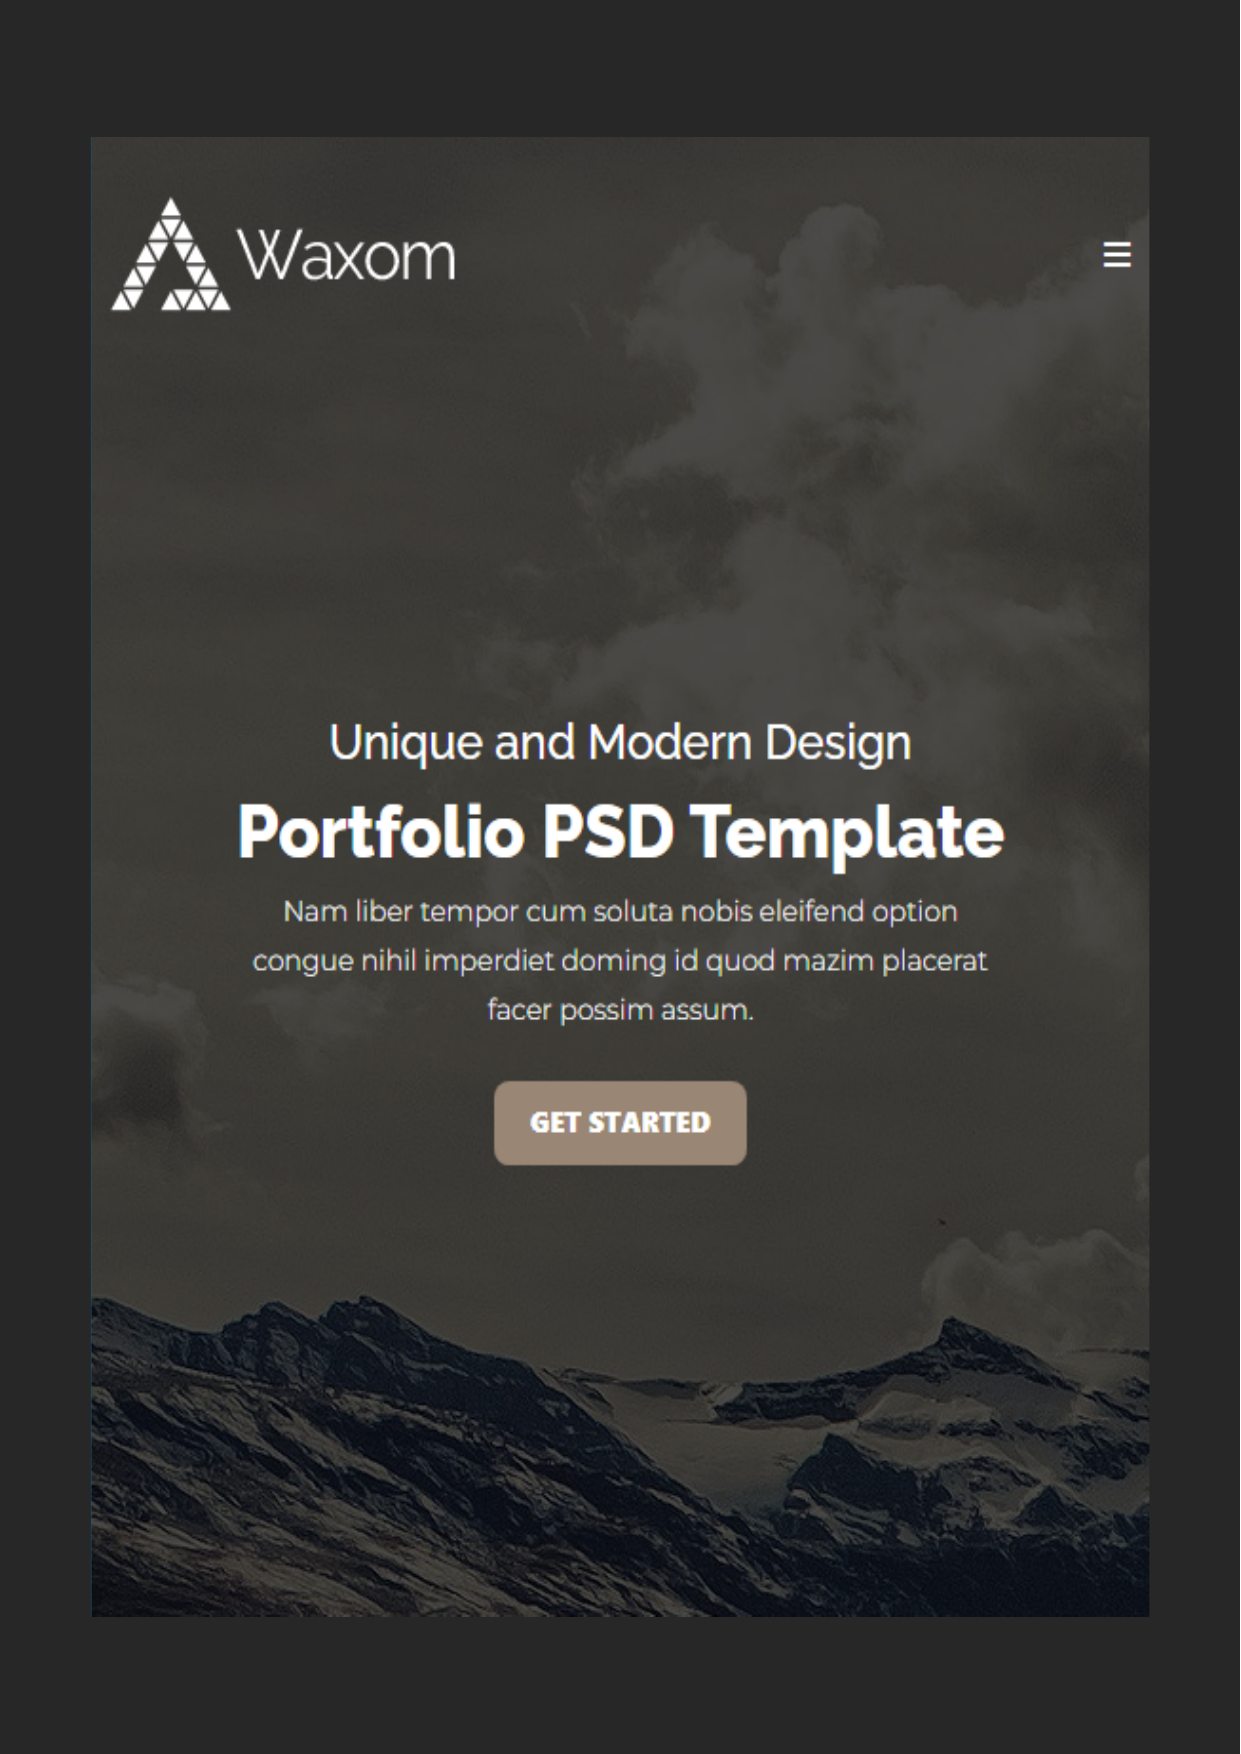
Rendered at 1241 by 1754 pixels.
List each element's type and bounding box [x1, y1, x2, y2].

picture [90, 137, 1150, 1617]
